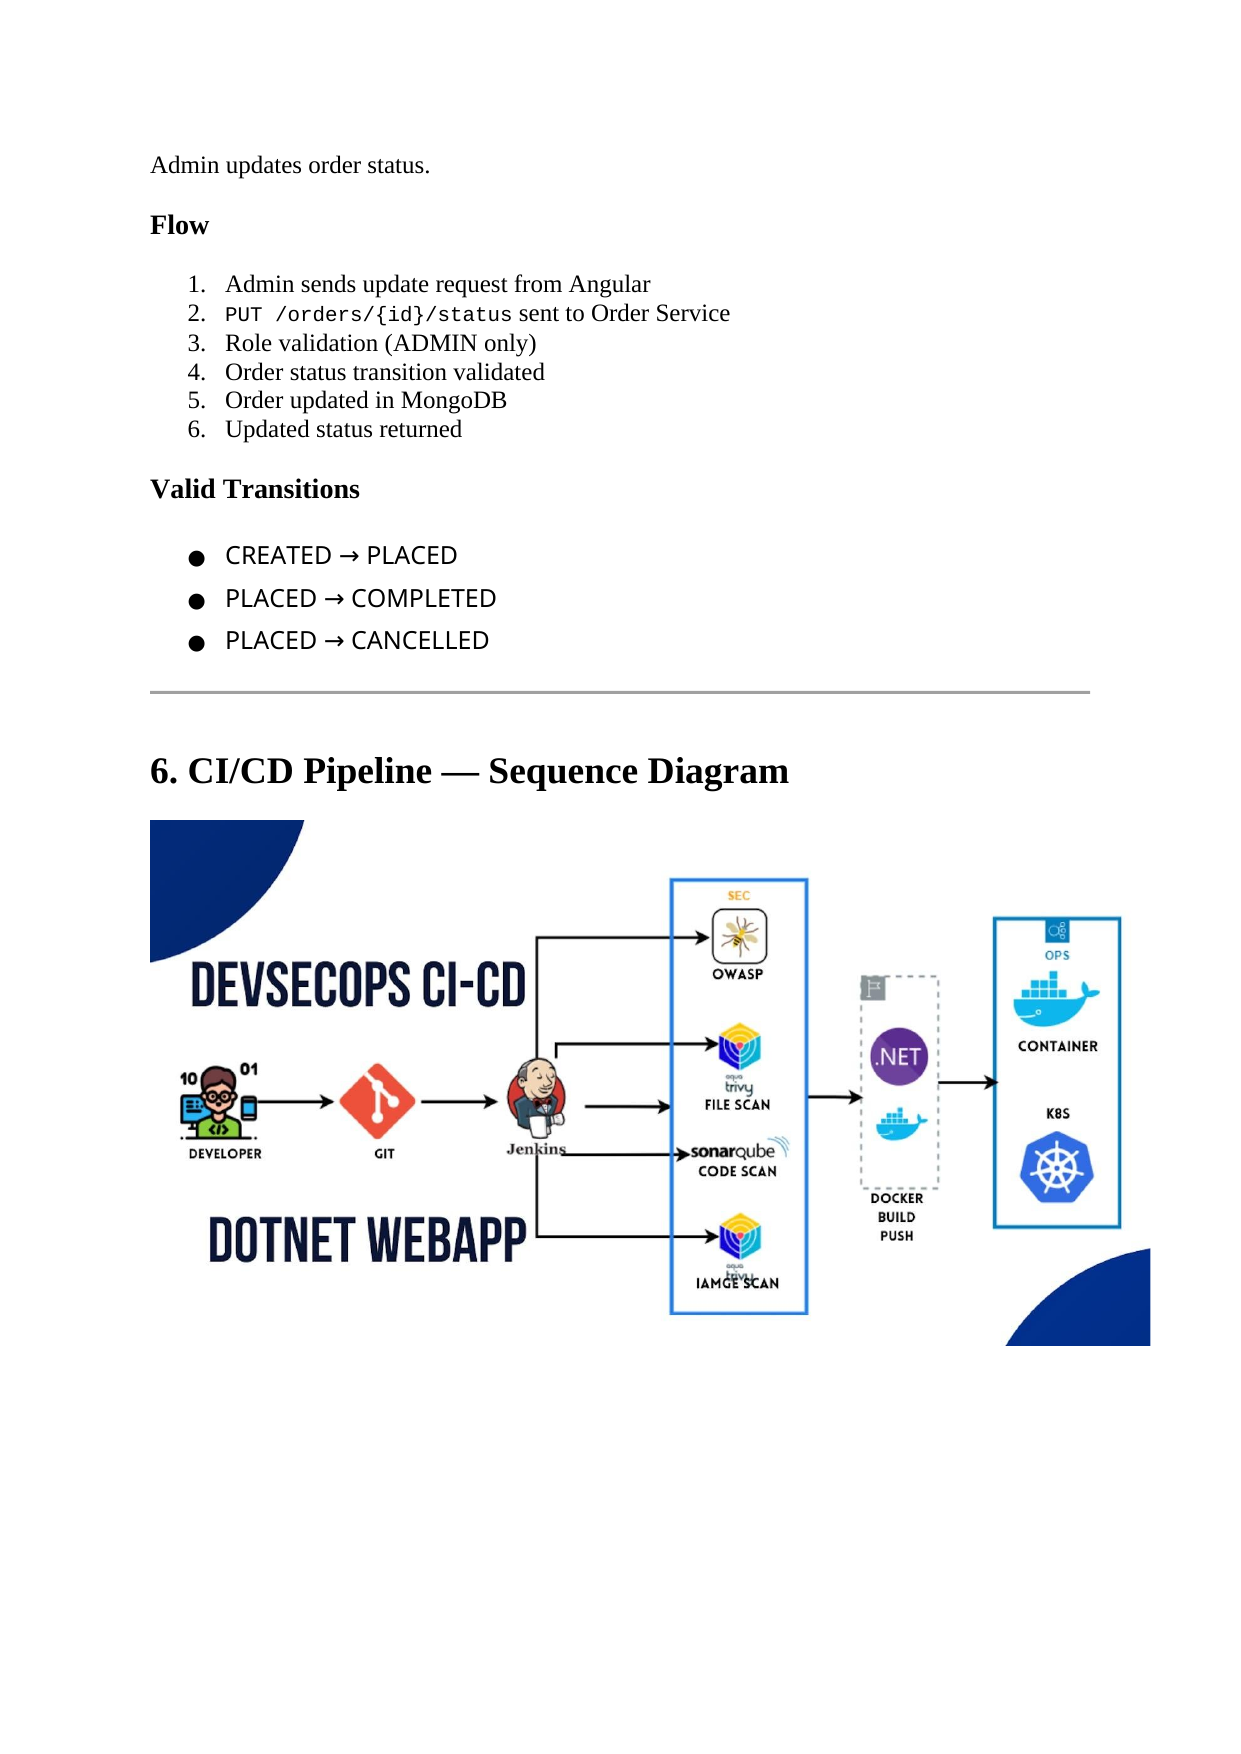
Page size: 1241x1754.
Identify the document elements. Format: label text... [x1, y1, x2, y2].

text Flow [150, 208, 1090, 240]
picture [150, 820, 1151, 1346]
list PUT /orders/{id}/status sent to Order Service [187, 298, 1090, 328]
text Valid Transitions [150, 472, 1090, 504]
list Admin sends update request from Angular [187, 269, 1090, 298]
list PLACED → COMPLETED [187, 576, 1090, 619]
list Updated status returned [187, 414, 1090, 443]
list Order status transition validated [187, 357, 1090, 385]
list Role validation (ADMIN only) [187, 328, 1090, 357]
list CREATED → PLACED [187, 533, 1090, 576]
list PLACED → CANCELLED [187, 619, 1090, 662]
text 6. CI/CD Pipeline — Sequence Diagram [150, 748, 1090, 791]
text Admin updates order status. [150, 150, 1090, 179]
list Order updated in MongoDB [187, 385, 1090, 414]
